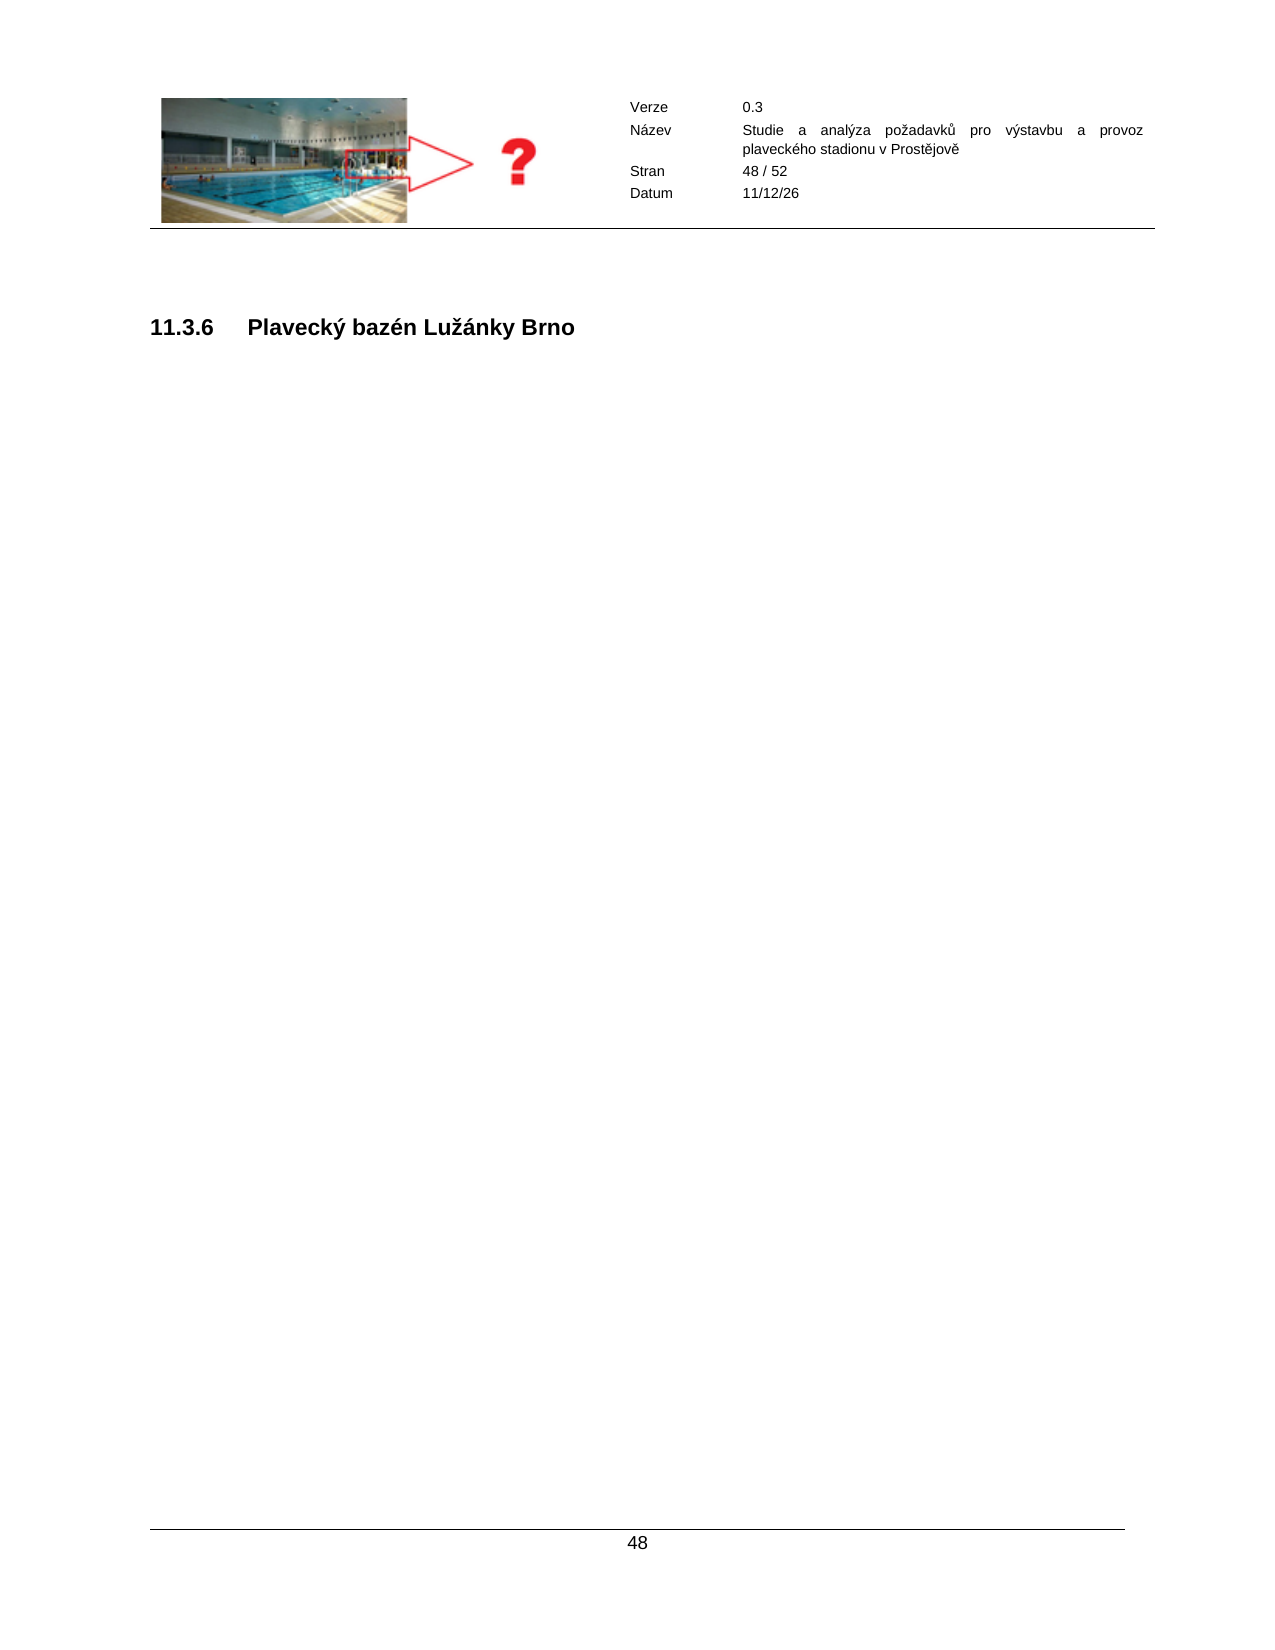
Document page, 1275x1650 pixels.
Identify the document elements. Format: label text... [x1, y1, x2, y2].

picture [161, 98, 619, 223]
subtitle Plavecký bazén Lužánky Brno [150, 314, 1125, 340]
